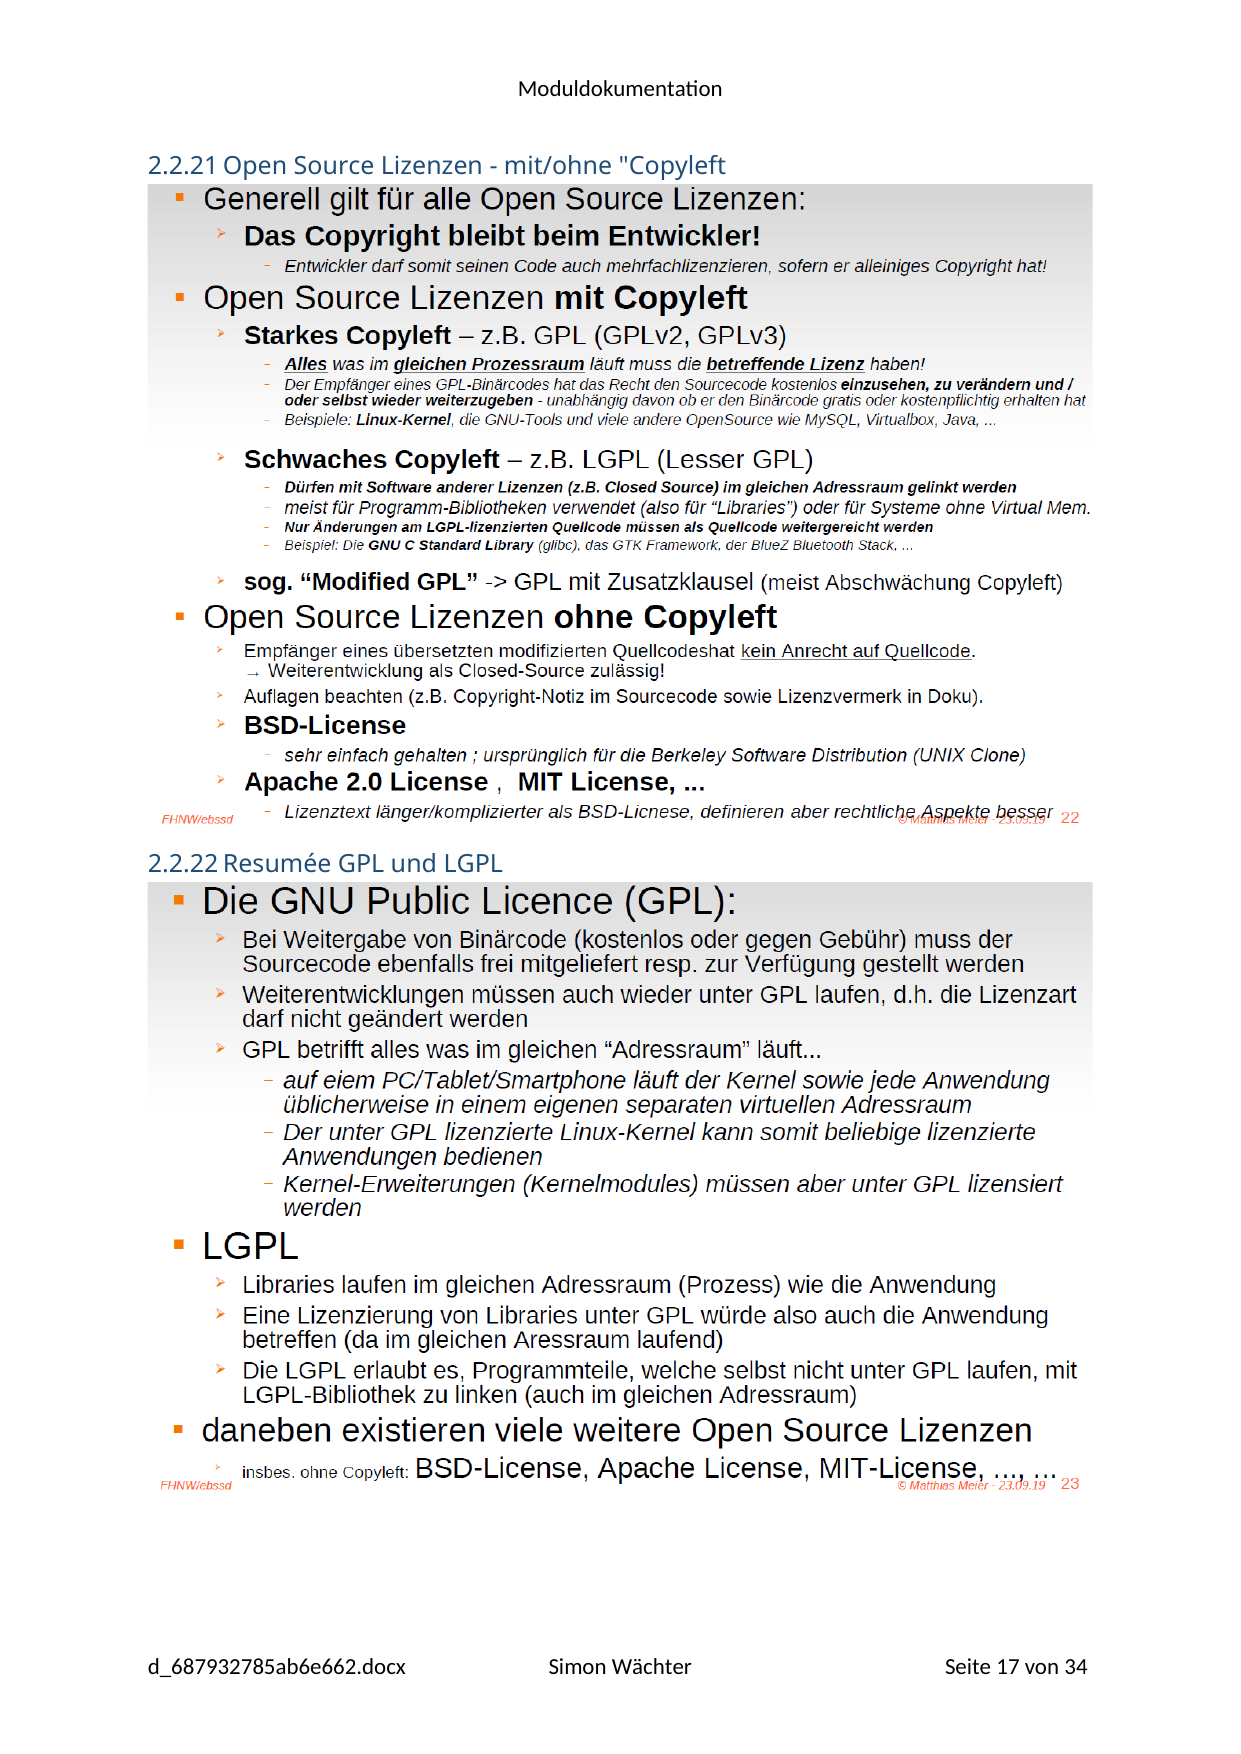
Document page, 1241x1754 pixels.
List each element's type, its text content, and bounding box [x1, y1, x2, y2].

subtitle Open Source Lizenzen - mit/ohne "Copyleft [148, 148, 1093, 182]
subtitle Resumée GPL und LGPL [148, 846, 1093, 880]
picture [147, 882, 1093, 1493]
picture [147, 184, 1093, 827]
